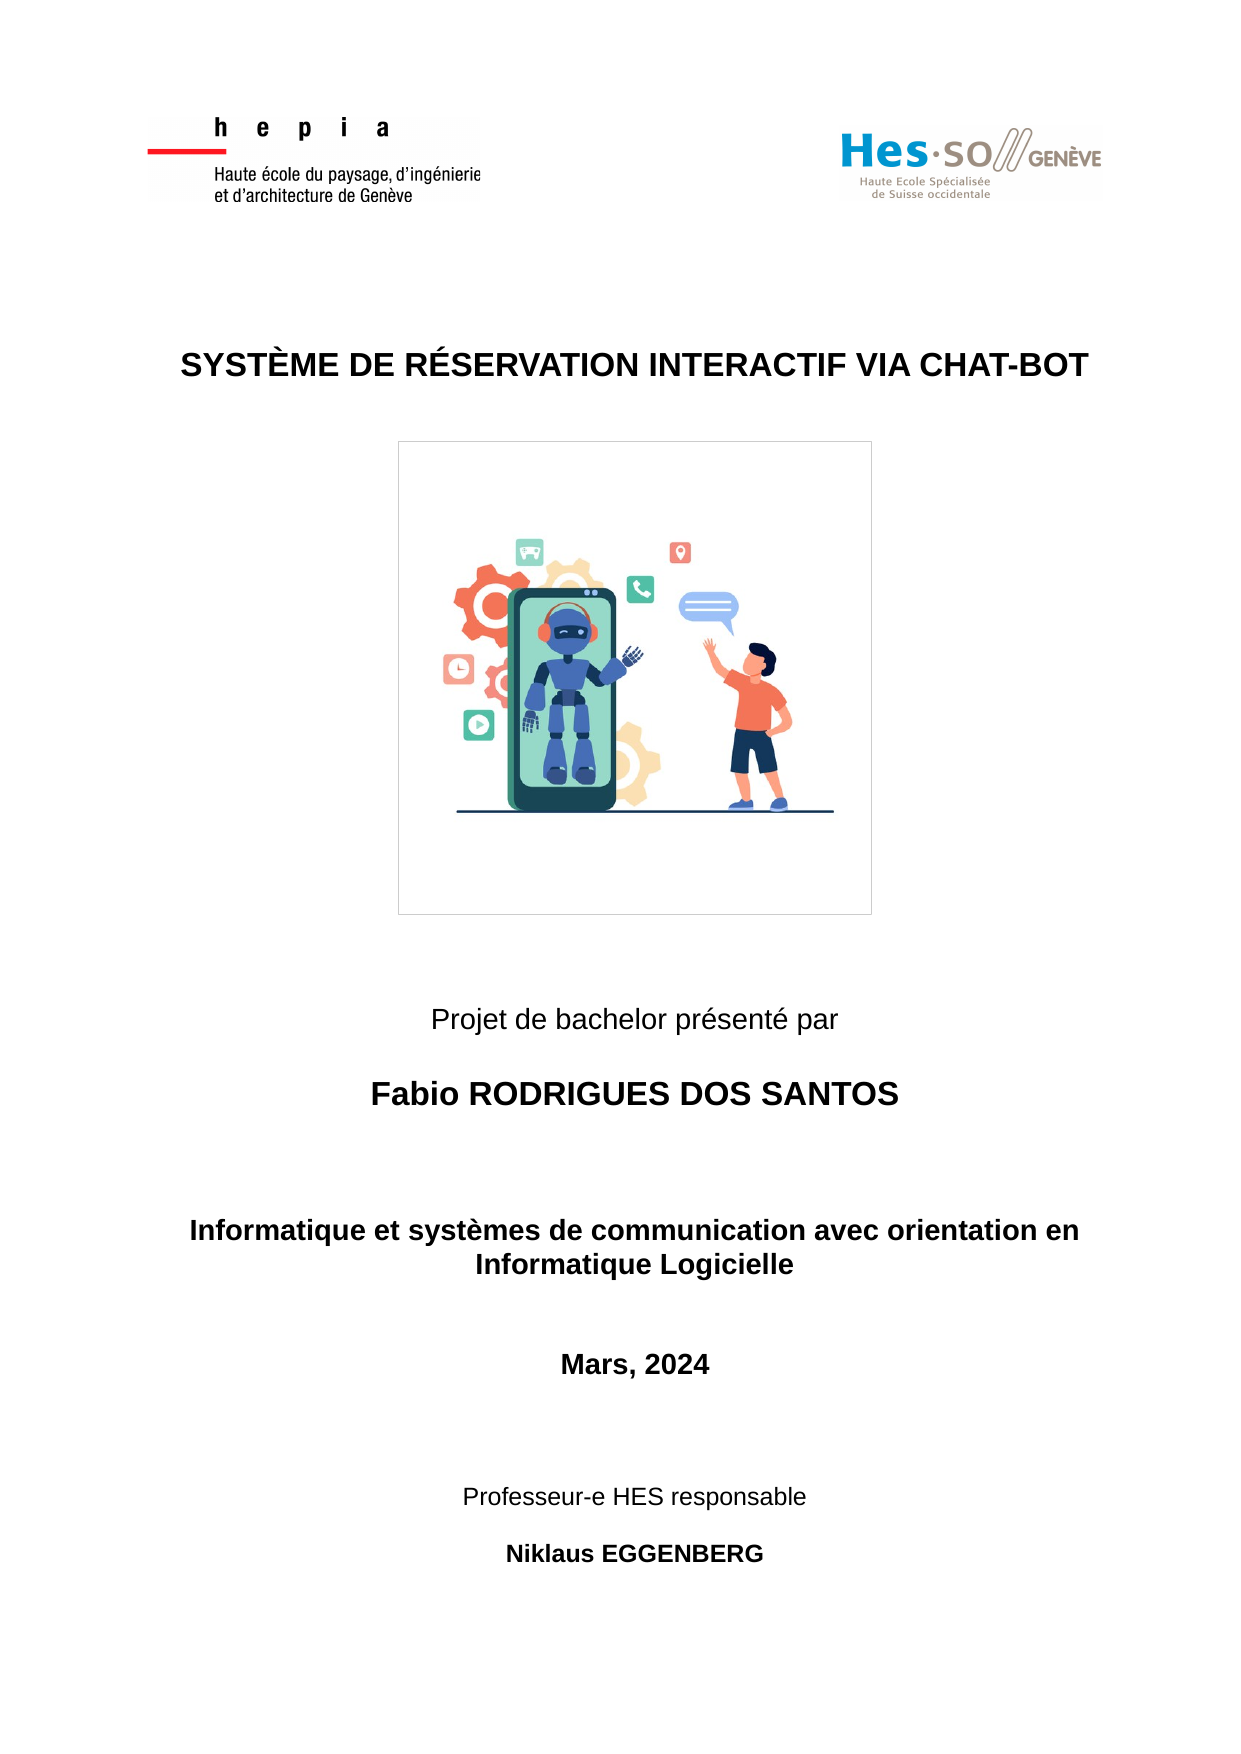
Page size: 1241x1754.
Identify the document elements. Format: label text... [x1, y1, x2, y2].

picture [407, 507, 863, 842]
text Informatique Logicielle [148, 1247, 1122, 1280]
text Informatique et systèmes de communication avec orientation en [148, 1184, 1122, 1247]
text Projet de bachelor présenté par [148, 1002, 1122, 1036]
text Mars, 2024 [148, 1347, 1122, 1381]
text Fabio RODRIGUES DOS SANTOS [148, 1074, 1122, 1112]
table_header Professeur-e HES responsable Niklaus EGGENBERG [401, 1481, 868, 1568]
picture [147, 117, 481, 202]
title système de réservation interactif via Chat-bot [148, 345, 1122, 384]
